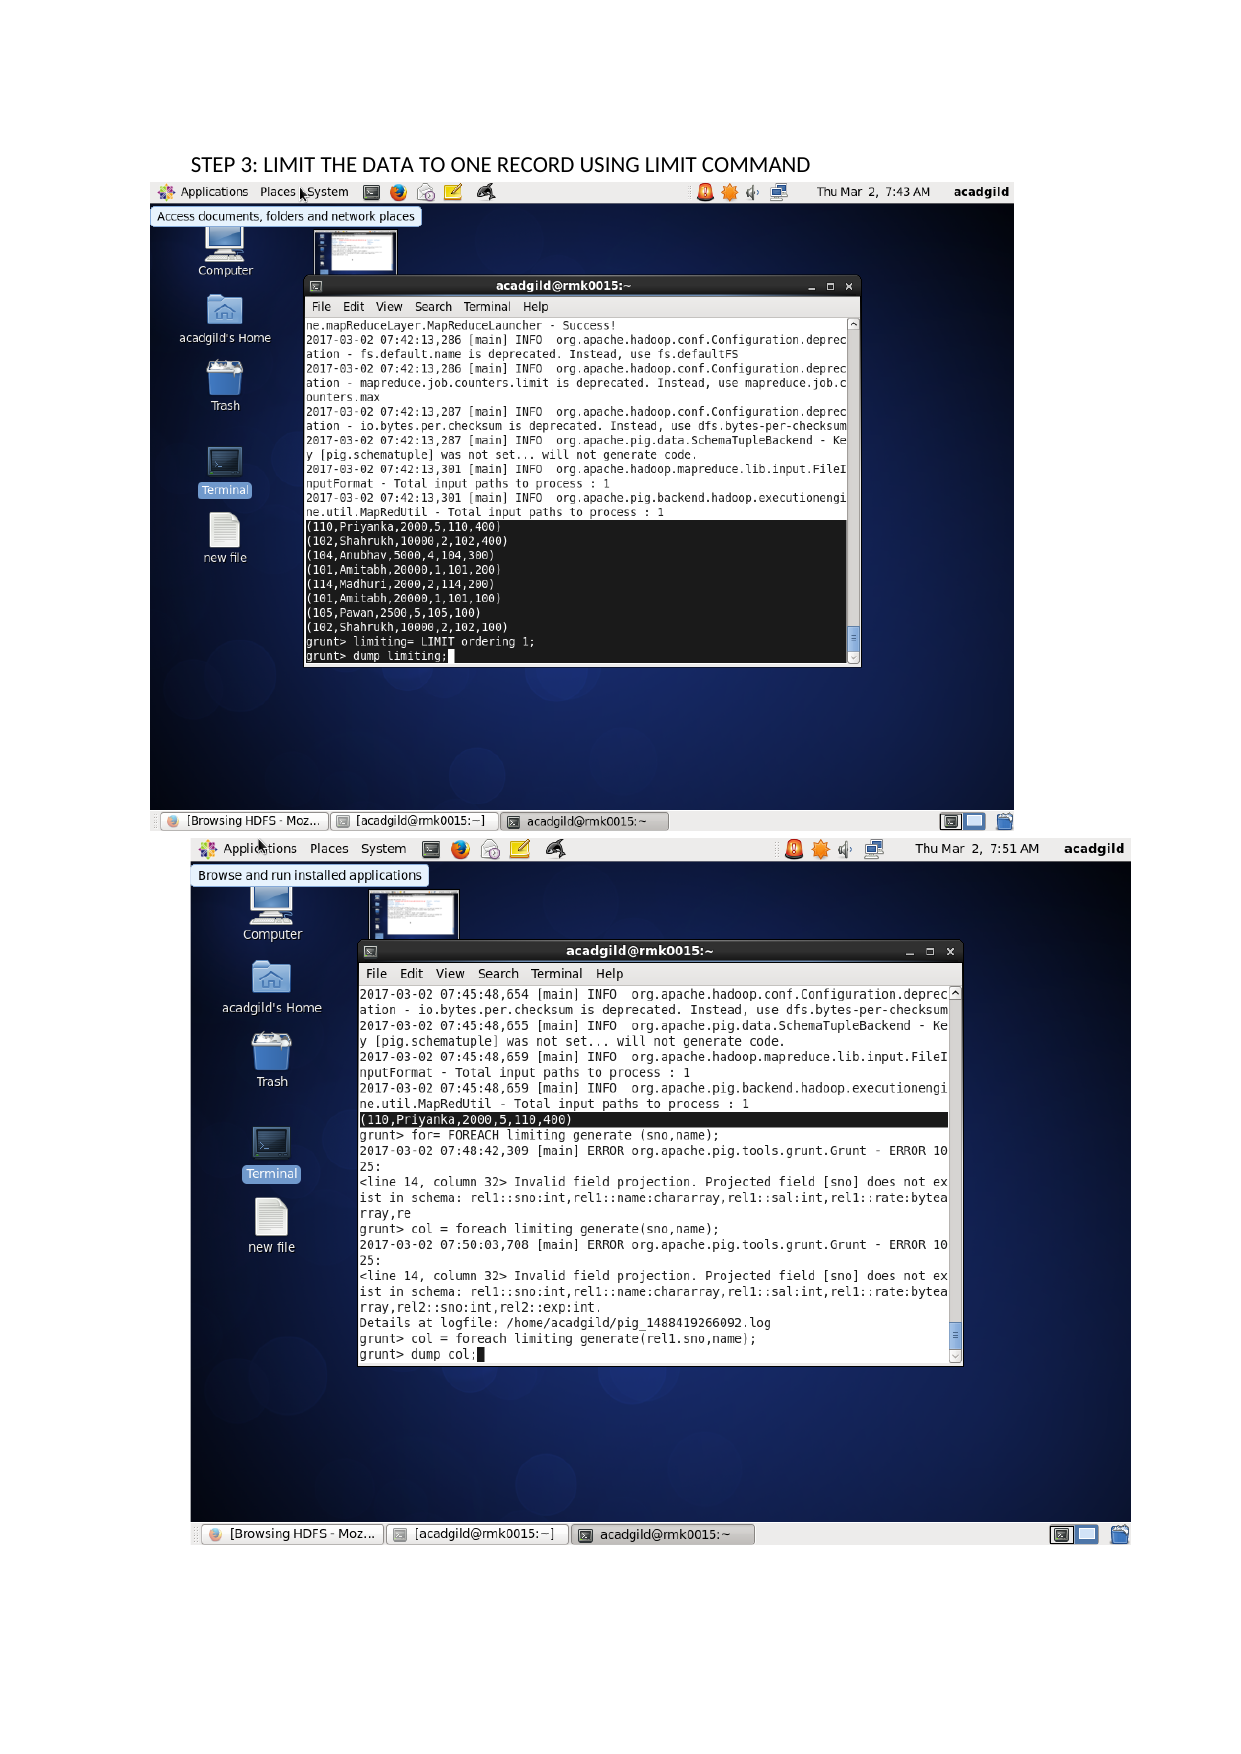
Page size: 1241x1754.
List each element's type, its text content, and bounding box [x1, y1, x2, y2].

picture [190, 838, 1131, 1545]
picture [150, 182, 1014, 831]
list STEP 3: LIMIT THE DATA TO ONE RECORD USING LIMIT COMMAND [191, 150, 1090, 178]
